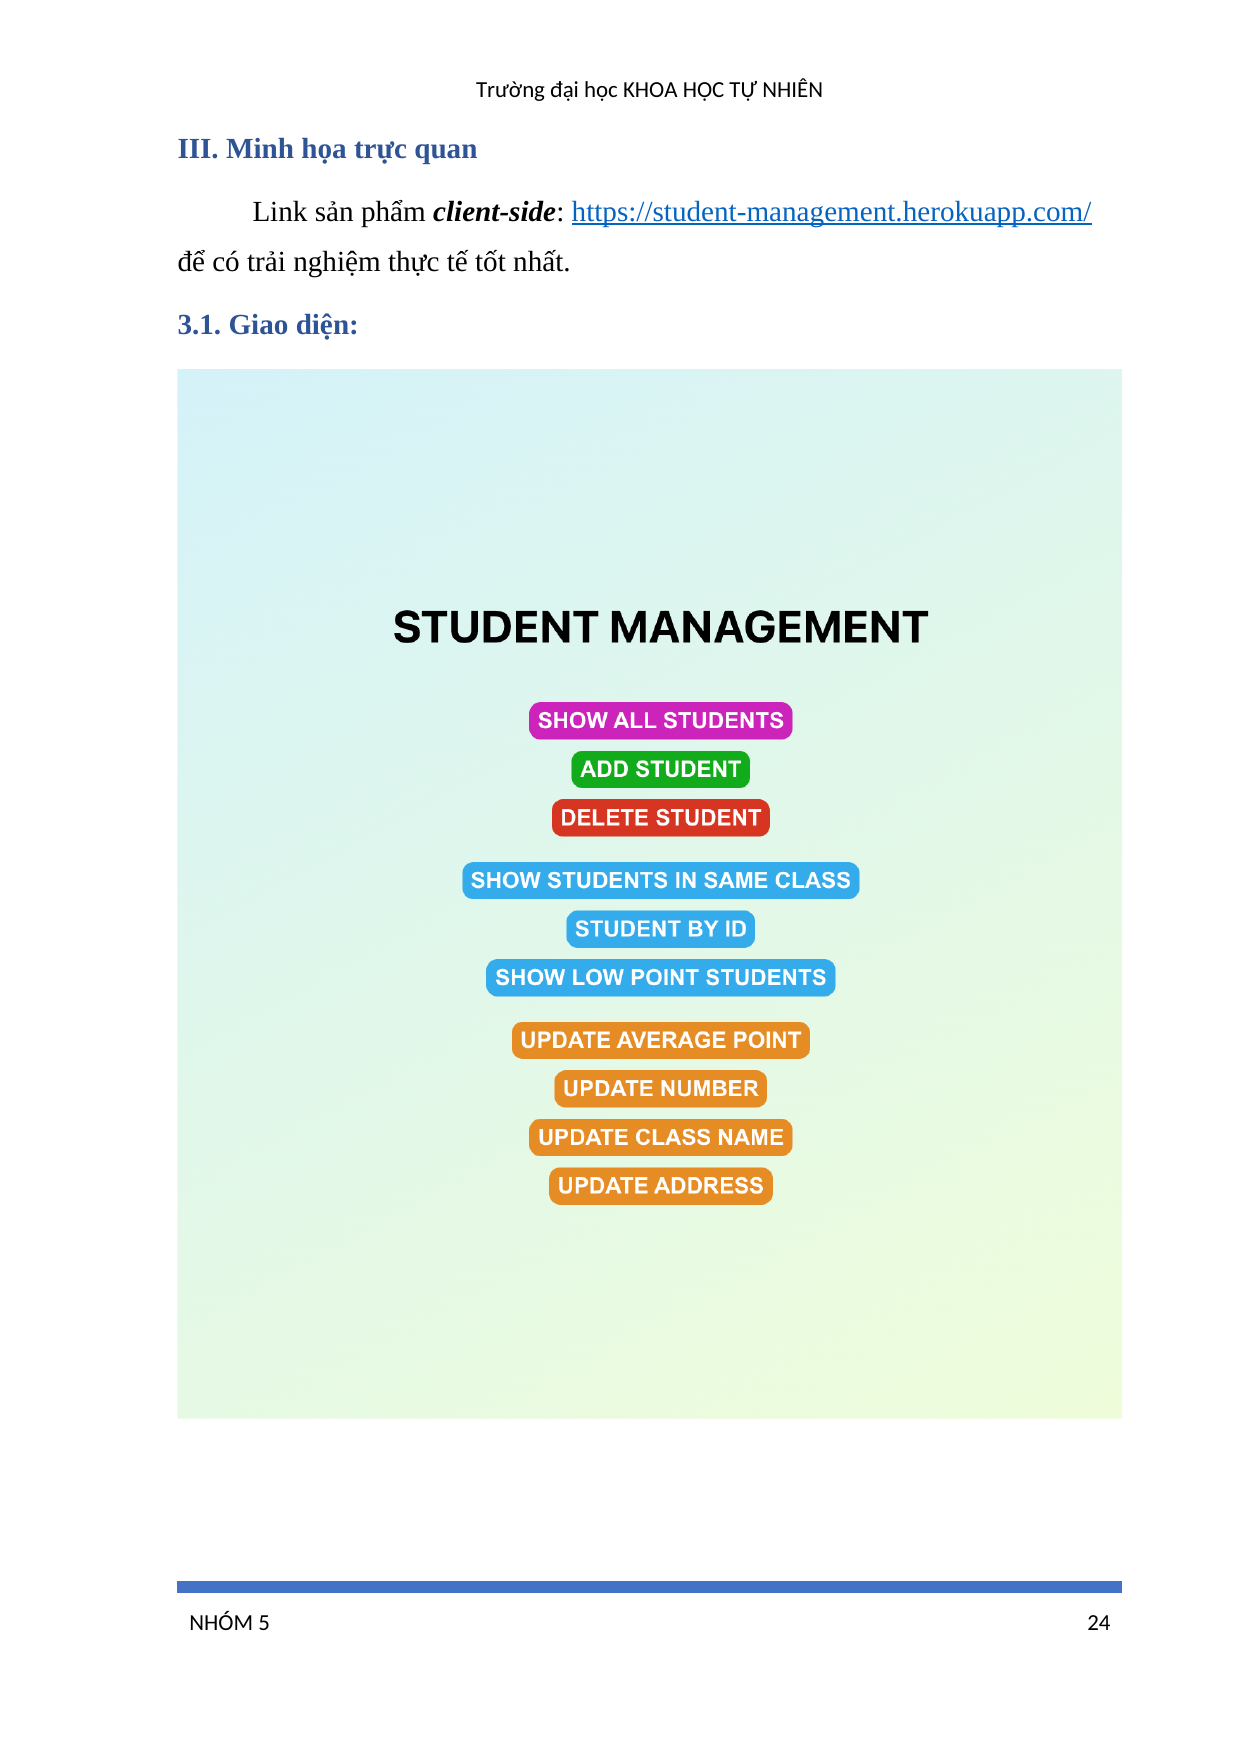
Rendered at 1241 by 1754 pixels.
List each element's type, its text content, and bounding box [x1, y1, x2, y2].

text Link sản phẩm client-side: https://student-management.herokuapp.com/ để có trải nghiệm thực tế tốt nhất. [177, 194, 1122, 278]
subtitle III. Minh họa trực quan [177, 131, 1122, 164]
subtitle 3.1. Giao diện: [177, 307, 1122, 341]
picture [177, 369, 1123, 1419]
